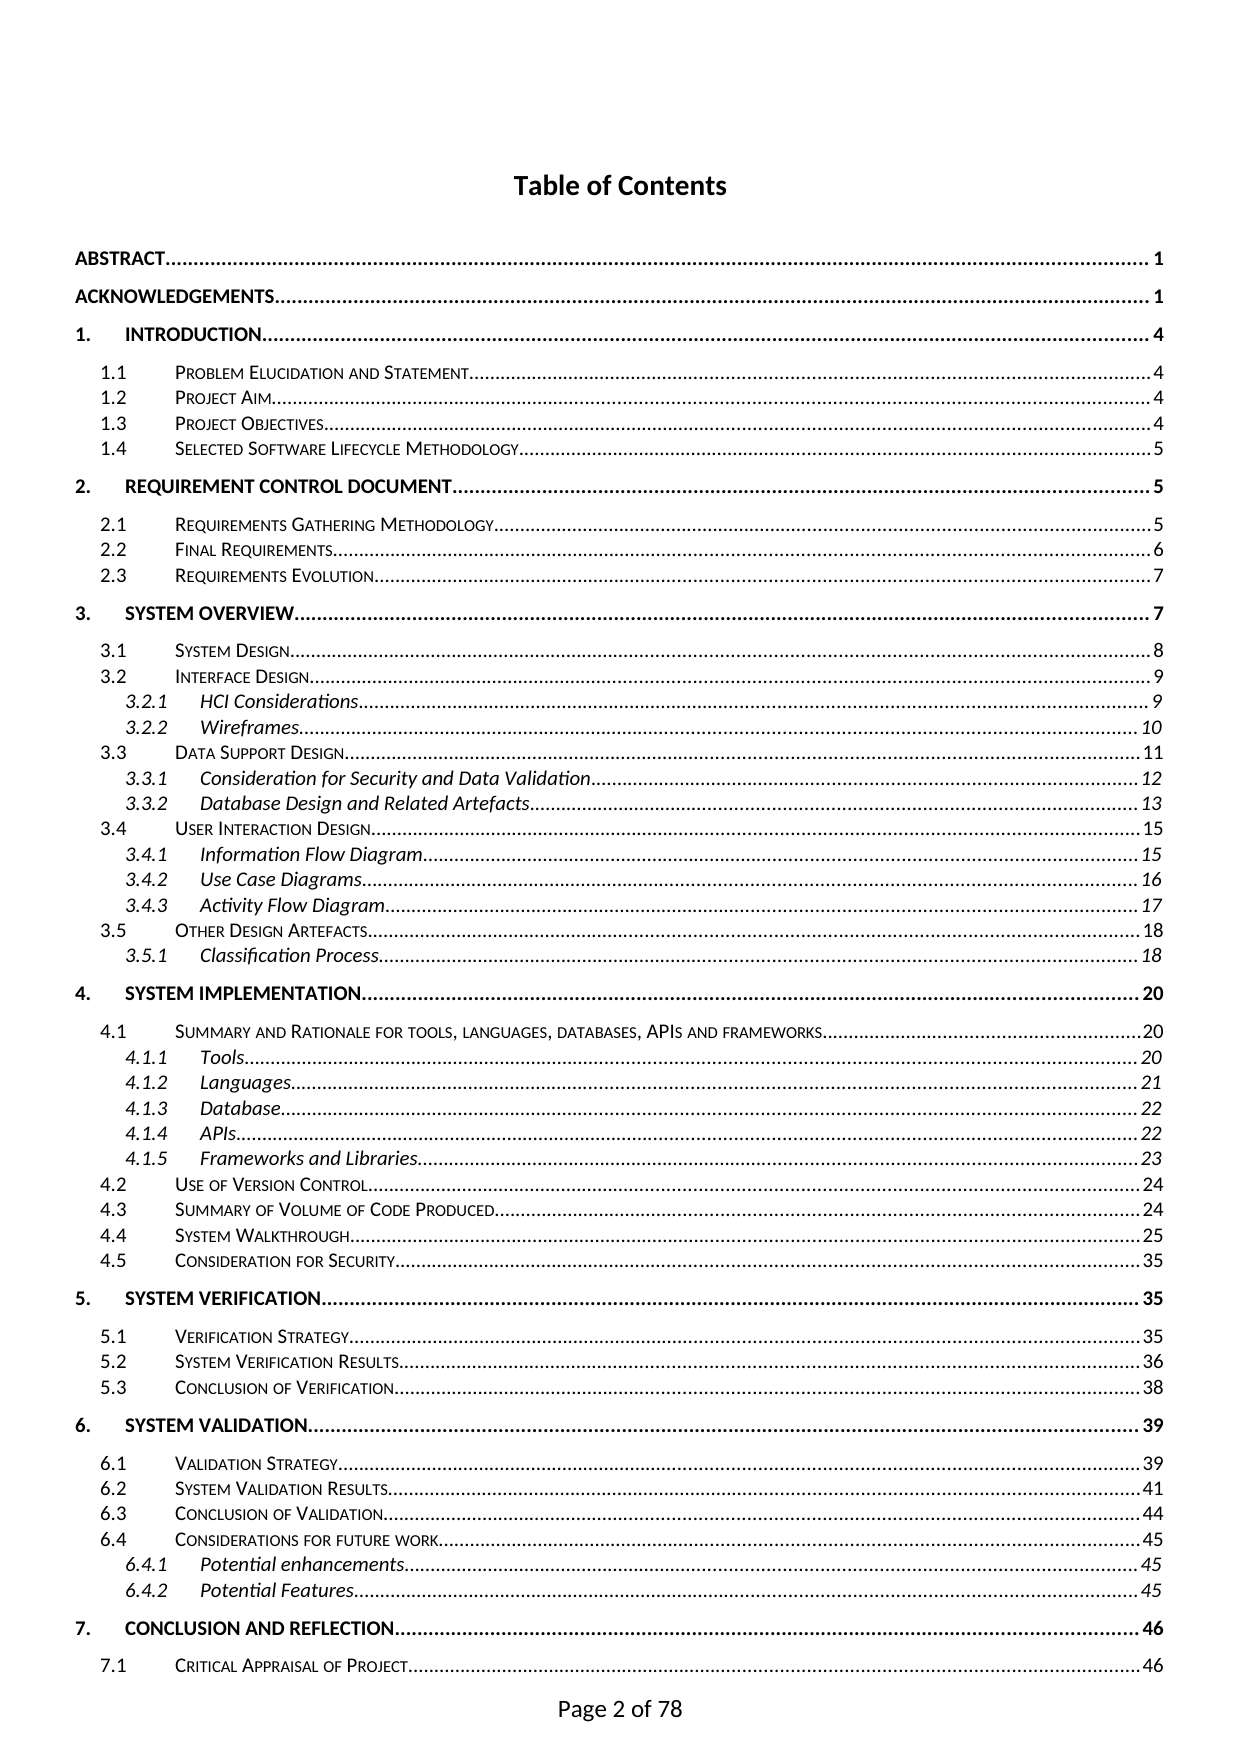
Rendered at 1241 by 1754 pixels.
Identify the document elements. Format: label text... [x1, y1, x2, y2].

text 3.3 Data Support Design 11 [100, 739, 1165, 765]
text 3.5.1 Classification Process 18 [125, 943, 1165, 968]
text 6.3 Conclusion of Validation 44 [100, 1501, 1165, 1526]
text 3.3.1 Consideration for Security and Data Validation 12 [125, 765, 1165, 790]
text 3.1 System Design 8 [100, 638, 1165, 663]
text 3.3.2 Database Design and Related Artefacts 13 [125, 790, 1165, 816]
text 6.4.1 Potential enhancements 45 [125, 1551, 1165, 1577]
text 4.1.2 Languages 21 [125, 1069, 1165, 1095]
text 4.1.1 Tools 20 [125, 1044, 1165, 1069]
text 4.1.5 Frameworks and Libraries 23 [125, 1146, 1165, 1171]
text 7.1 Critical Appraisal of Project 46 [100, 1653, 1165, 1678]
text 2. Requirement Control Document 5 [75, 473, 1165, 498]
text 4.1.4 APIs 22 [125, 1120, 1165, 1146]
text 4.3 Summary of Volume of Code Produced 24 [100, 1196, 1165, 1222]
text 2.1 Requirements Gathering Methodology 5 [100, 511, 1165, 536]
text 5. System Verification 35 [75, 1285, 1165, 1311]
text 1.2 Project Aim 4 [100, 384, 1165, 410]
text 3.4.1 Information Flow Diagram 15 [125, 841, 1165, 866]
text 1.4 Selected Software Lifecycle Methodology 5 [100, 435, 1165, 461]
text 5.3 Conclusion of Verification 38 [100, 1374, 1165, 1399]
text 6.4 Considerations for future work 45 [100, 1526, 1165, 1551]
text 1. Introduction 4 [75, 321, 1165, 346]
text 6.1 Validation Strategy 39 [100, 1450, 1165, 1475]
text 7. Conclusion and Reflection 46 [75, 1615, 1165, 1640]
text 4.1 Summary and Rationale for tools, languages, databases, APIs and frameworks 20 [100, 1018, 1165, 1044]
text 3.2 Interface Design 9 [100, 663, 1165, 688]
text 3.2.2 Wireframes 10 [125, 714, 1165, 739]
text 3.4.2 Use Case Diagrams 16 [125, 866, 1165, 892]
text 2.2 Final Requirements 6 [100, 536, 1165, 562]
text 3.2.1 HCI Considerations 9 [125, 688, 1165, 714]
text 4.4 System Walkthrough 25 [100, 1222, 1165, 1247]
text 6.2 System Validation Results 41 [100, 1475, 1165, 1501]
text 5.1 Verification Strategy 35 [100, 1323, 1165, 1348]
text 1.1 Problem Elucidation and Statement 4 [100, 359, 1165, 384]
text 4.2 Use of Version Control 24 [100, 1171, 1165, 1196]
text 4. System Implementation 20 [75, 981, 1165, 1006]
text 6.4.2 Potential Features 45 [125, 1577, 1165, 1602]
text 2.3 Requirements Evolution 7 [100, 562, 1165, 587]
text Abstract 1 [75, 245, 1165, 271]
text Table of Contents [75, 167, 1165, 202]
text 3. System Overview 7 [75, 600, 1165, 625]
text 3.4 User Interaction Design 15 [100, 816, 1165, 841]
text 4.1.3 Database 22 [125, 1095, 1165, 1120]
text 3.4.3 Activity Flow Diagram 17 [125, 892, 1165, 917]
text 3.5 Other Design Artefacts 18 [100, 917, 1165, 943]
text 5.2 System Verification Results 36 [100, 1348, 1165, 1374]
text Acknowledgements 1 [75, 283, 1165, 308]
text 4.5 Consideration for Security 35 [100, 1247, 1165, 1273]
text 1.3 Project Objectives 4 [100, 410, 1165, 435]
text 6. System Validation 39 [75, 1412, 1165, 1437]
